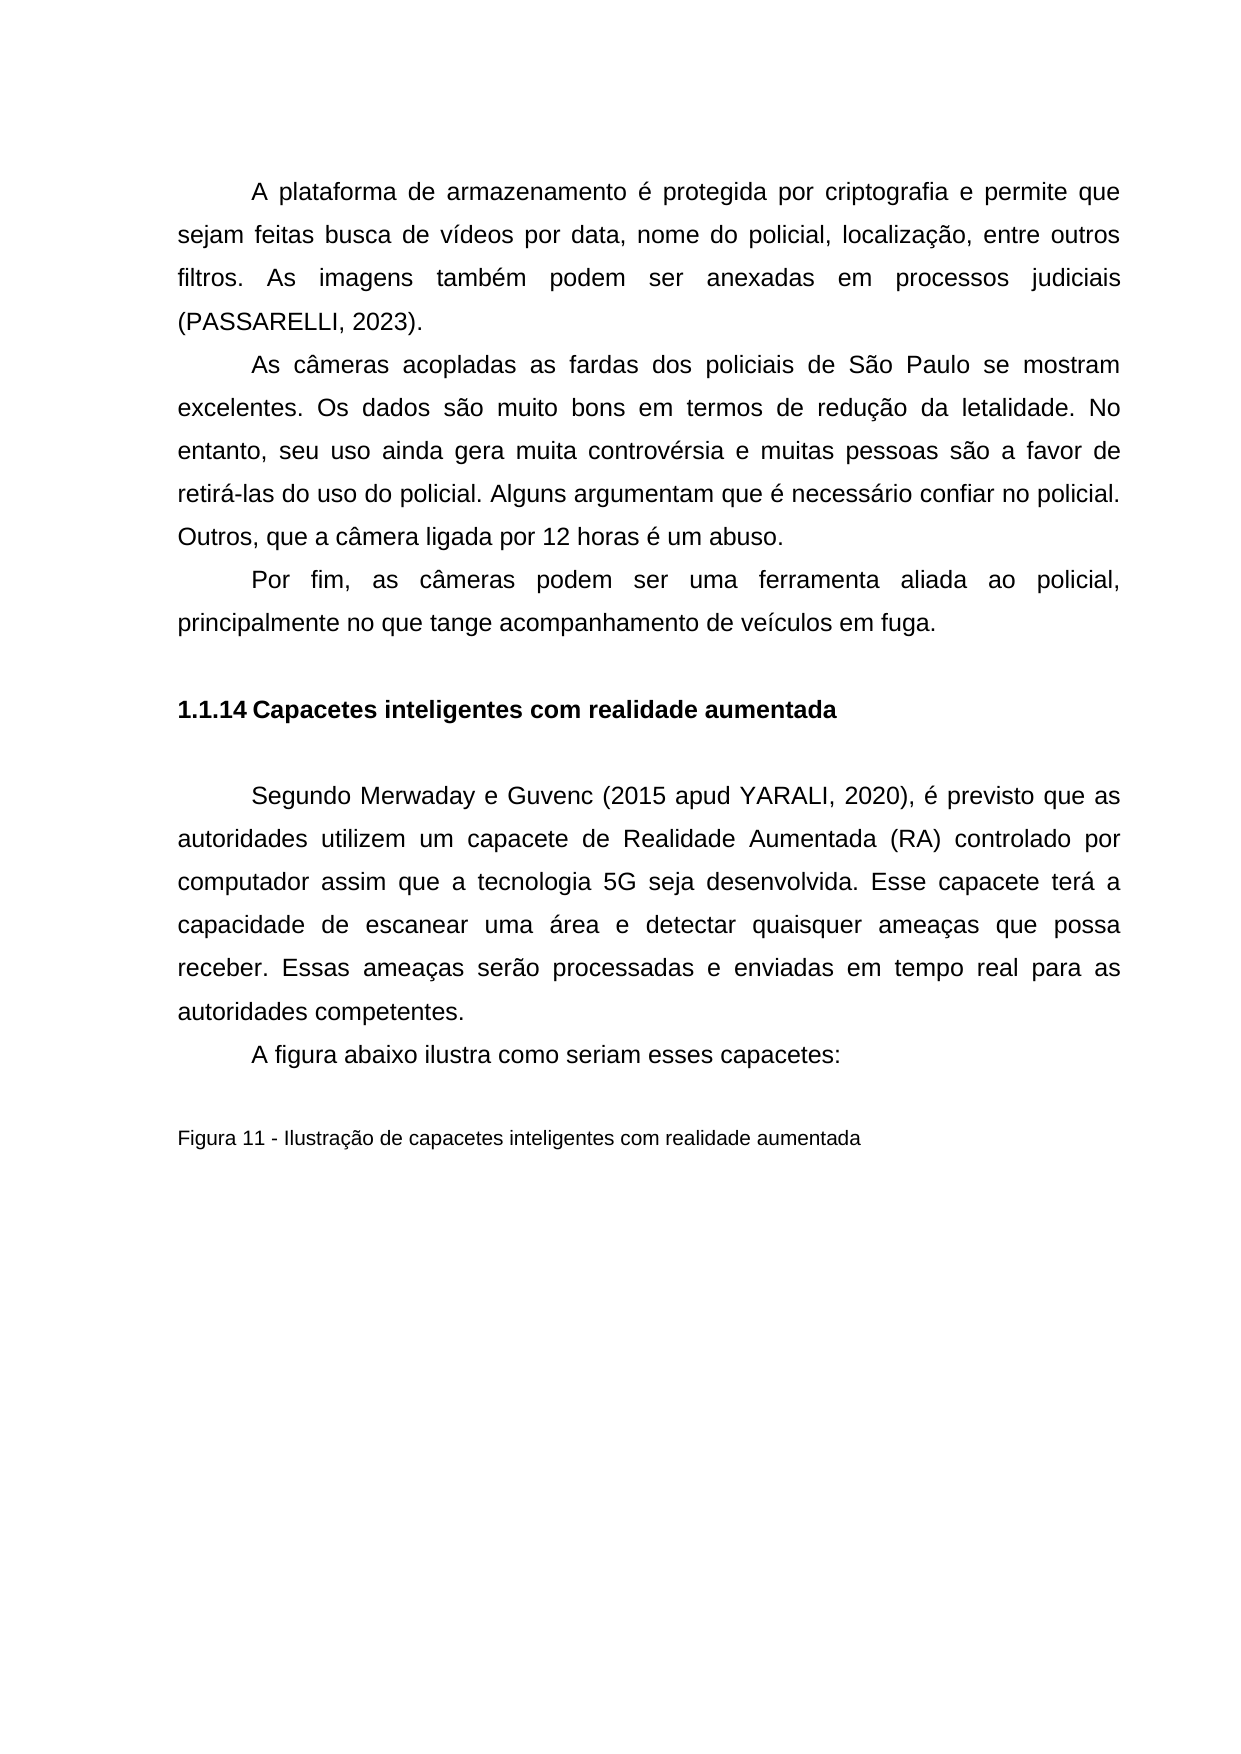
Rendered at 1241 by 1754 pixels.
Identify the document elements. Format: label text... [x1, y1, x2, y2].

text Figura 11 - Ilustração de capacetes inteligentes com realidade aumentada [177, 1126, 1122, 1150]
subtitle Capacetes inteligentes com realidade aumentada [177, 695, 1122, 723]
text As câmeras acopladas as fardas dos policiais de São Paulo se mostram excelentes. Os dados são muito bons em termos de redução da letalidade. No entanto, seu uso ainda gera muita controvérsia e muitas pessoas são a favor de retirá-las do uso do policial. Alguns argumentam que é necessário confiar no policial. Outros, que a câmera ligada por 12 horas é um abuso. [177, 350, 1122, 551]
text A figura abaixo ilustra como seriam esses capacetes: [177, 1040, 1122, 1068]
text Segundo Merwaday e Guvenc (2015 apud YARALI, 2020), é previsto que as autoridades utilizem um capacete de Realidade Aumentada (RA) controlado por computador assim que a tecnologia 5G seja desenvolvida. Esse capacete terá a capacidade de escanear uma área e detectar quaisquer ameaças que possa receber. Essas ameaças serão processadas e enviadas em tempo real para as autoridades competentes. [177, 781, 1122, 1025]
text Por fim, as câmeras podem ser uma ferramenta aliada ao policial, principalmente no que tange acompanhamento de veículos em fuga. [177, 565, 1122, 637]
text A plataforma de armazenamento é protegida por criptografia e permite que sejam feitas busca de vídeos por data, nome do policial, localização, entre outros filtros. As imagens também podem ser anexadas em processos judiciais . [177, 177, 1122, 335]
